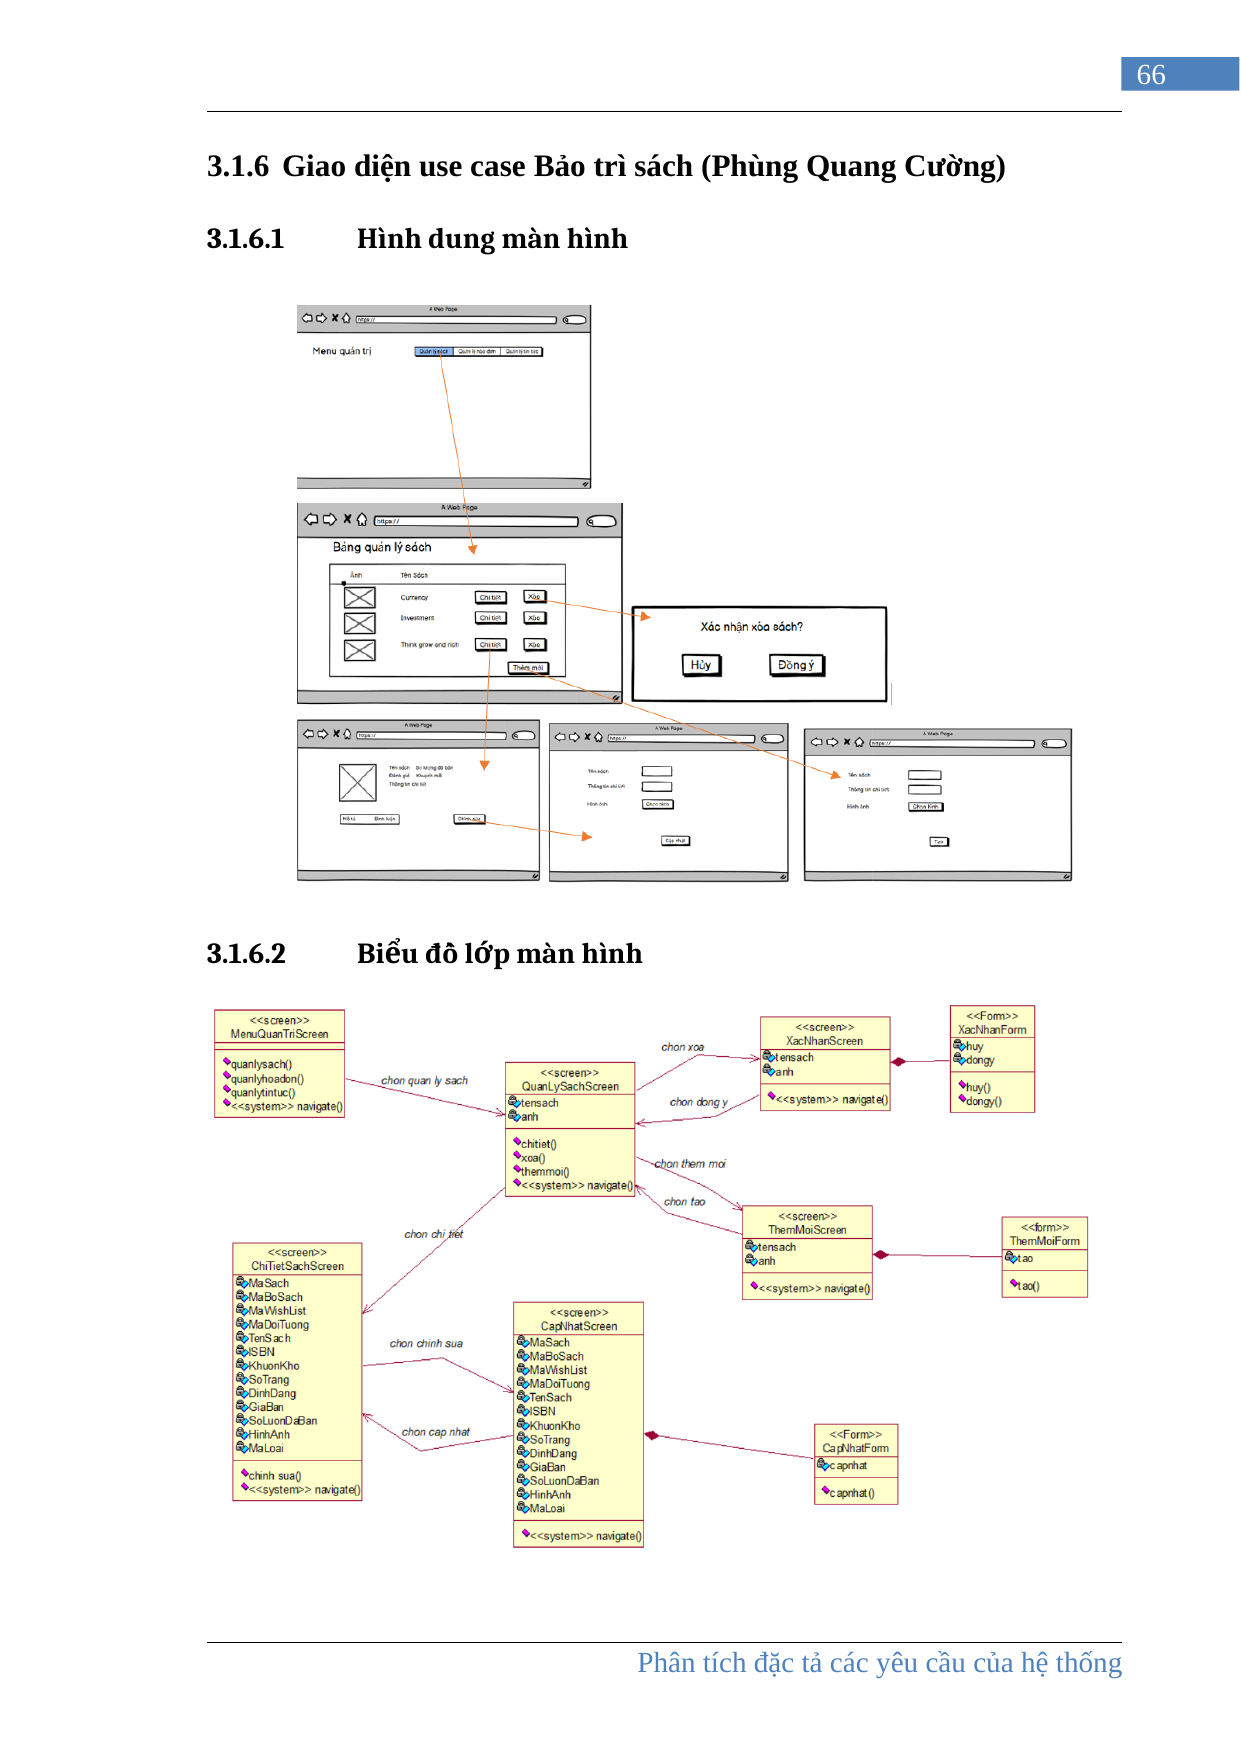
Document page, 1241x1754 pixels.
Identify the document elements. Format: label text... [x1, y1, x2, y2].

subtitle Giao diện use case Bảo trì sách (Phùng Quang Cường) [207, 148, 1122, 184]
subtitle Biểu đồ lớp màn hình [207, 938, 1122, 971]
subtitle Hình dung màn hình [207, 222, 1122, 256]
picture [206, 285, 1123, 900]
picture [206, 1000, 1123, 1579]
